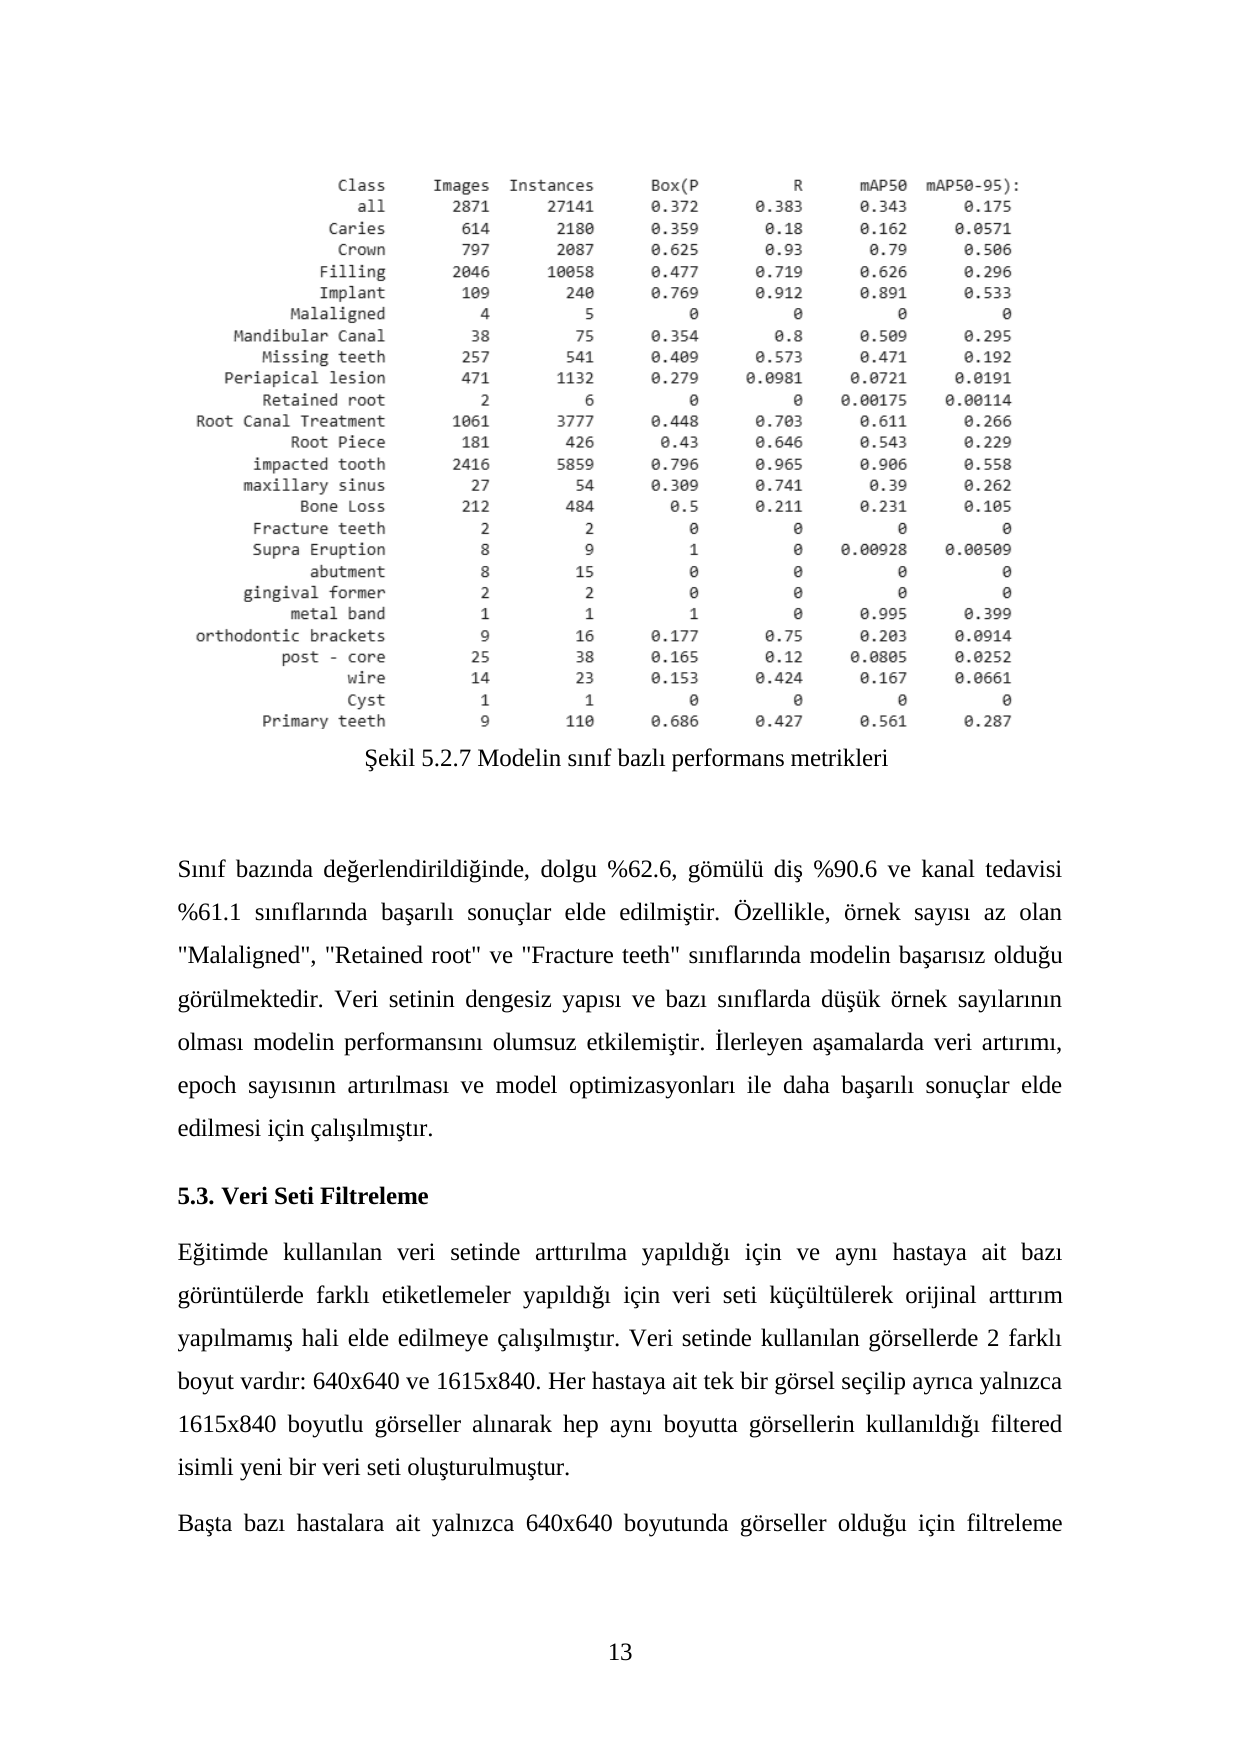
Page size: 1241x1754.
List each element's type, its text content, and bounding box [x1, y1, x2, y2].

picture [177, 177, 1029, 729]
subtitle Veri Seti Filtreleme [177, 1181, 1063, 1210]
text Sınıf bazında değerlendirildiğinde, dolgu %62.6, gömülü diş %90.6 ve kanal tedavisi %61.1 sınıflarında başarılı sonuçlar elde edilmiştir. Özellikle, örnek sayısı az olan "Malaligned", "Retained root" ve "Fracture teeth" sınıflarında modelin başarısız olduğu görülmektedir. Veri setinin dengesiz yapısı ve bazı sınıflarda düşük örnek sayılarının olması modelin performansını olumsuz etkilemiştir. İlerleyen aşamalarda veri artırımı, epoch sayısının artırılması ve model optimizasyonları ile daha başarılı sonuçlar elde edilmesi için çalışılmıştır. [177, 854, 1063, 1142]
text Eğitimde kullanılan veri setinde arttırılma yapıldığı için ve aynı hastaya ait bazı görüntülerde farklı etiketlemeler yapıldığı için veri seti küçültülerek orijinal arttırım yapılmamış hali elde edilmeye çalışılmıştır. Veri setinde kullanılan görsellerde 2 farklı boyut vardır: 640x640 ve 1615x840. Her hastaya ait tek bir görsel seçilip ayrıca yalnızca 1615x840 boyutlu görseller alınarak hep aynı boyutta görsellerin kullanıldığı filtered isimli yeni bir veri seti oluşturulmuştur. [177, 1237, 1063, 1481]
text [177, 1508, 1063, 1537]
